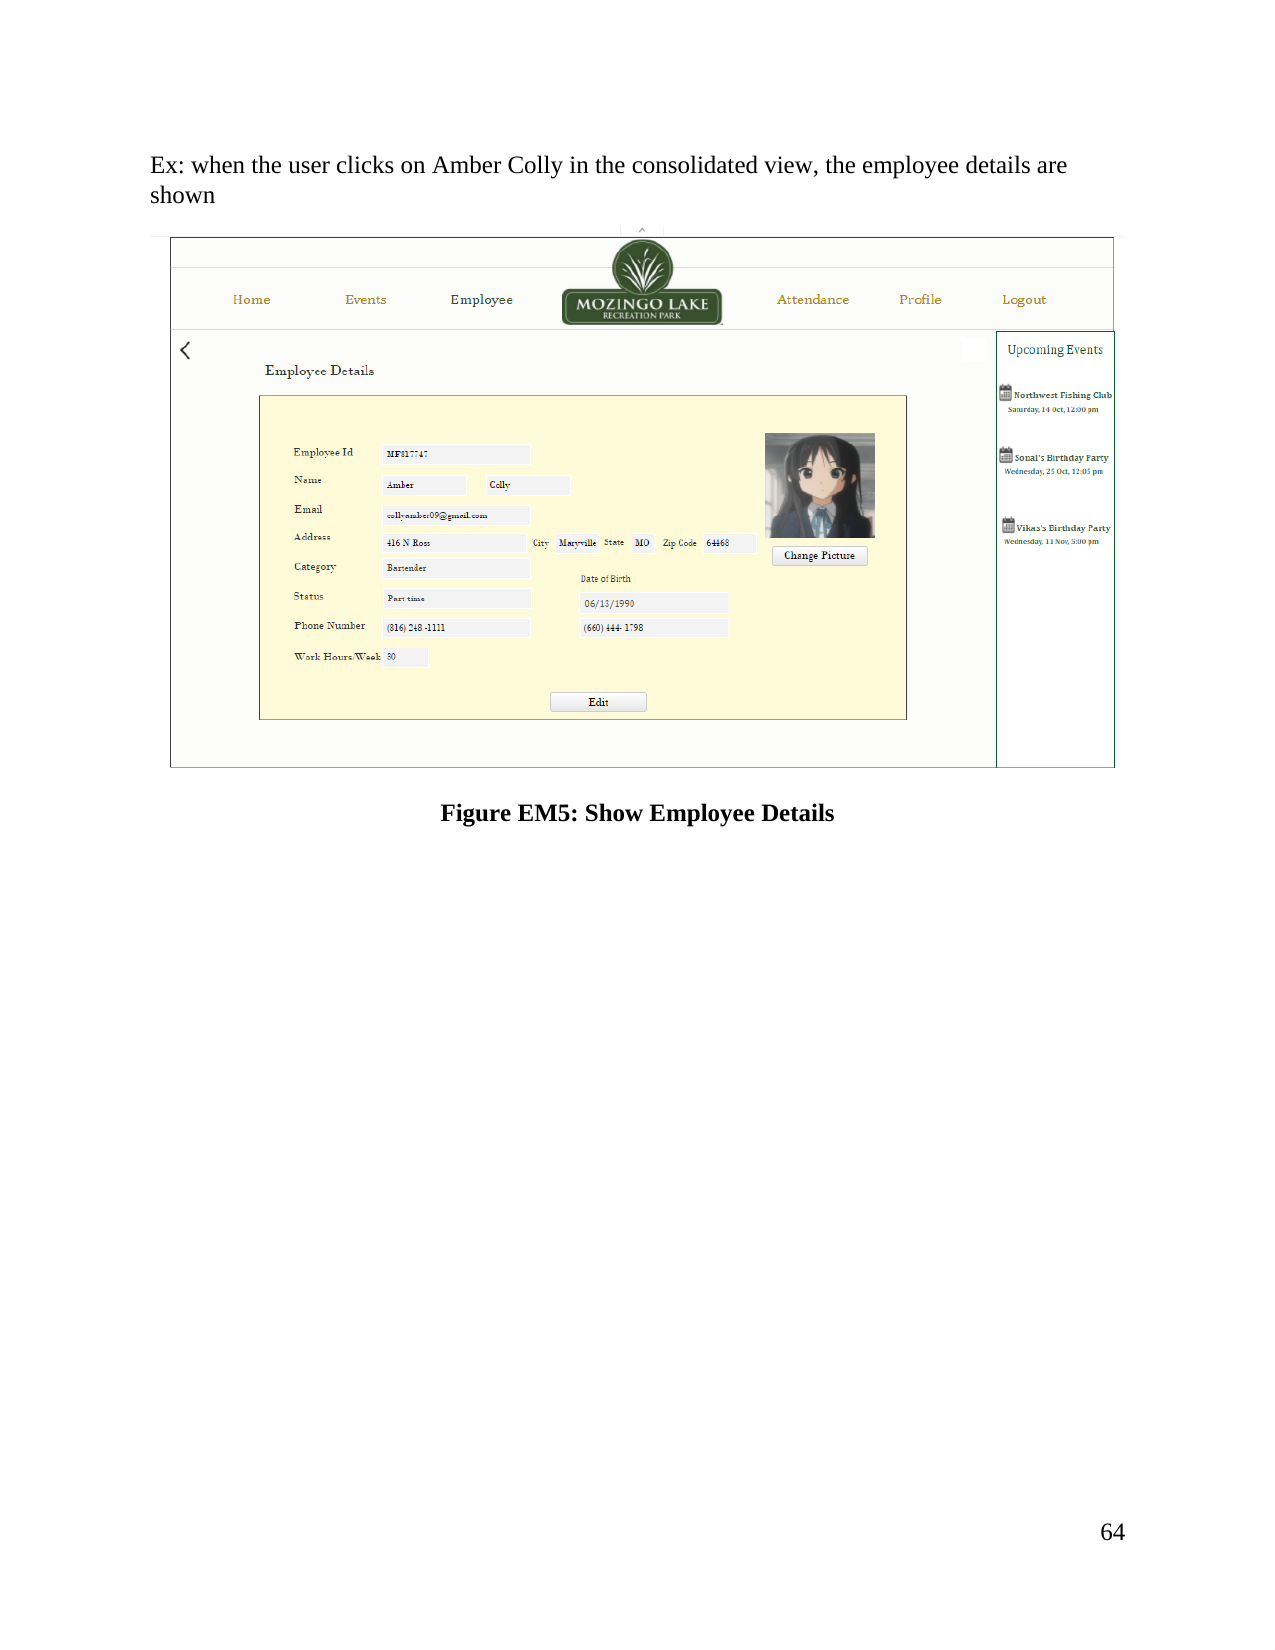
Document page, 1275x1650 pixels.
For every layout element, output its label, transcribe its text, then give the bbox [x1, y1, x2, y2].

text Ex: when the user clicks on Amber Colly in the consolidated view, the employee details are shown [150, 150, 1125, 209]
text Figure EM5: Show Employee Details [150, 798, 1125, 827]
picture [150, 227, 1125, 780]
